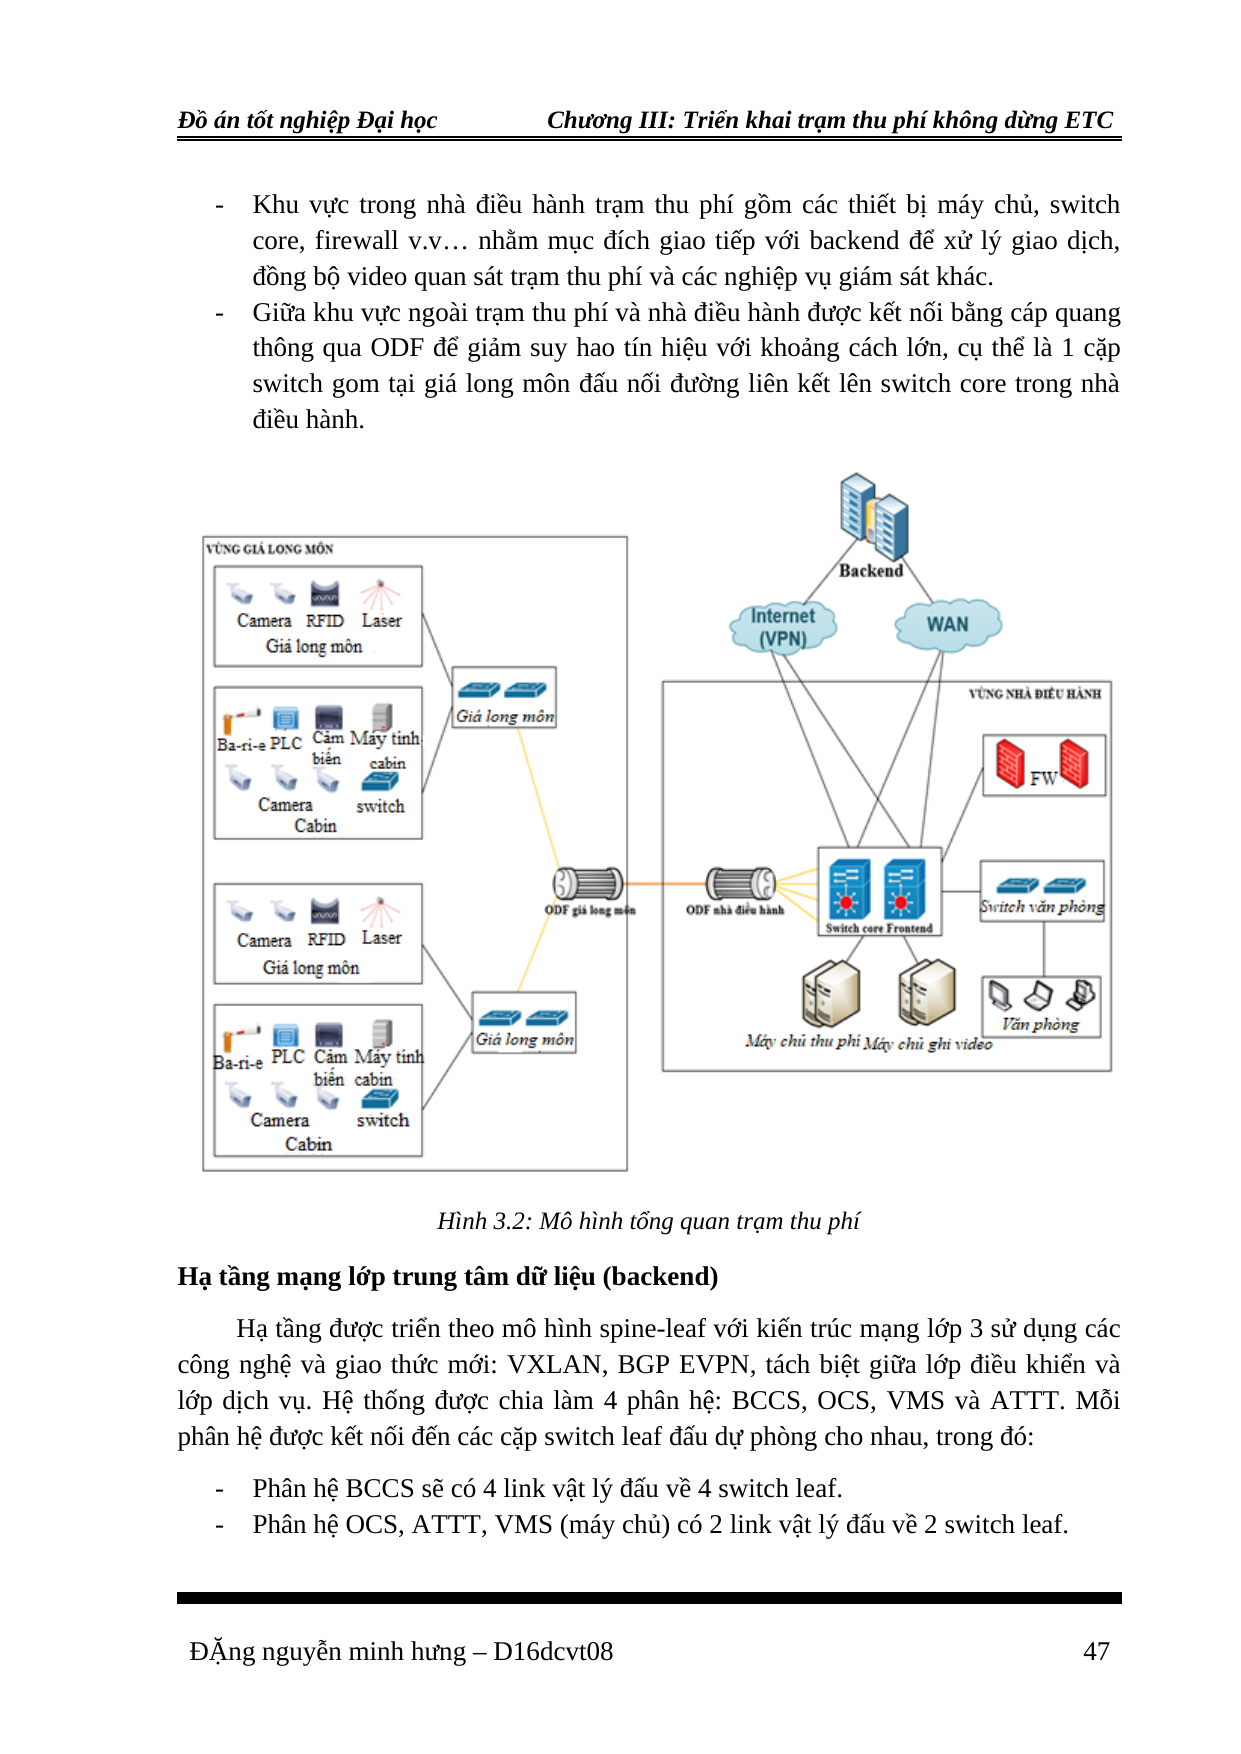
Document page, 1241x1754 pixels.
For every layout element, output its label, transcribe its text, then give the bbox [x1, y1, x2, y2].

list Khu vực trong nhà điều hành trạm thu phí gồm các thiết bị máy chủ, switch core, firewall v.v… nhằm mục đích giao tiếp với backend để xử lý giao dịch, đồng bộ video quan sát trạm thu phí và các nghiệp vụ giám sát khác. [215, 188, 1122, 291]
list Giữa khu vực ngoài trạm thu phí và nhà điều hành được kết nối bằng cáp quang thông qua ODF để giảm suy hao tín hiệu với khoảng cách lớn, cụ thể là 1 cặp switch gom tại giá long môn đấu nối đường liên kết lên switch core trong nhà điều hành. [215, 296, 1122, 434]
picture [177, 455, 1123, 1181]
text Hạ tầng mạng lớp trung tâm dữ liệu (backend) [177, 1260, 1122, 1291]
text Hạ tầng được triển theo mô hình spine-leaf với kiến trúc mạng lớp 3 sử dụng các công nghệ và giao thức mới: VXLAN, BGP EVPN, tách biệt giữa lớp điều khiển và lớp dịch vụ. Hệ thống được chia làm 4 phân hệ: BCCS, OCS, VMS và ATTT. Mỗi phân hệ được kết nối đến các cặp switch leaf đấu dự phòng cho nhau, trong đó: [177, 1313, 1122, 1451]
list Phân hệ BCCS sẽ có 4 link vật lý đấu về 4 switch leaf. [215, 1472, 1122, 1503]
subtitle Hình 3.2: Mô hình tổng quan trạm thu phí [177, 1206, 1122, 1235]
list Phân hệ OCS, ATTT, VMS (máy chủ) có 2 link vật lý đấu về 2 switch leaf. [215, 1508, 1122, 1539]
